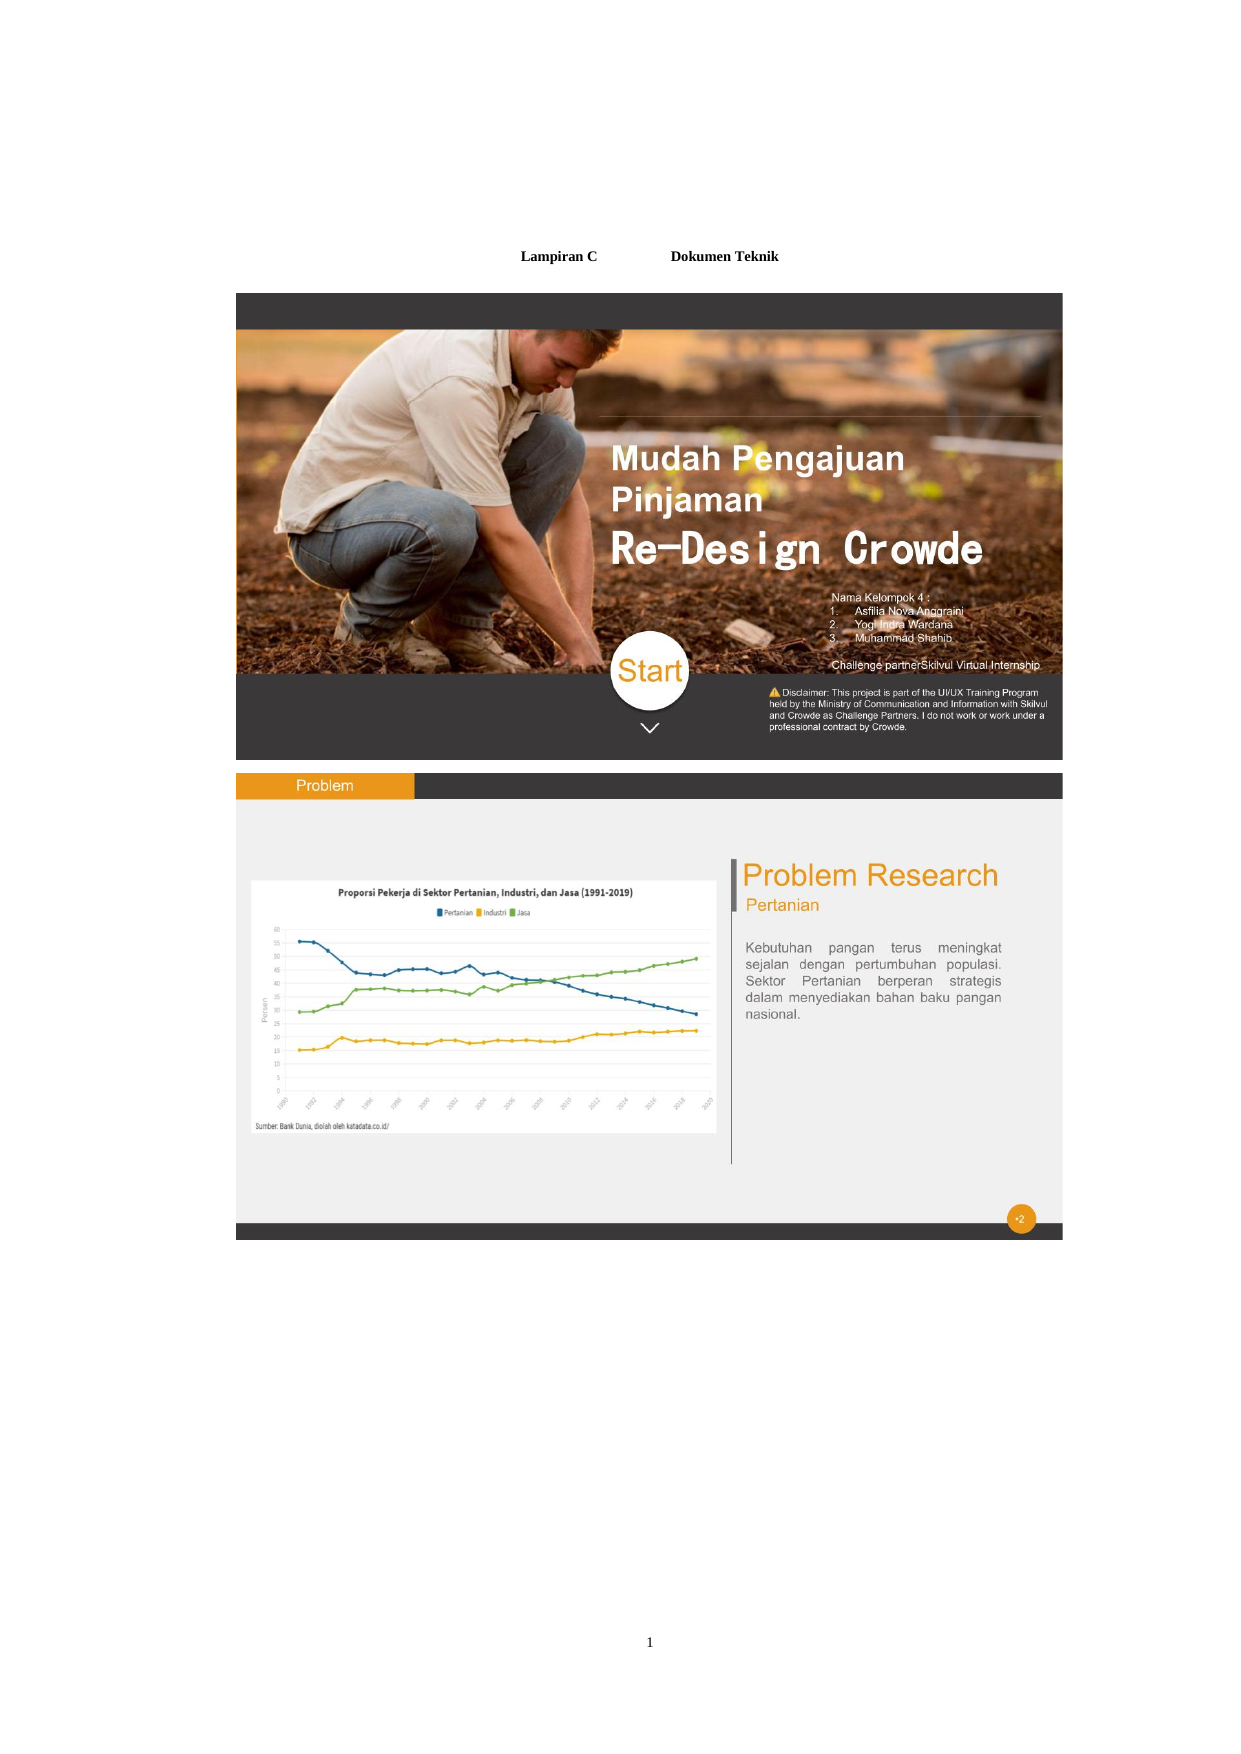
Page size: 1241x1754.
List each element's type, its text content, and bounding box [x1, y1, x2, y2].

picture [236, 773, 1063, 1240]
subtitle Dokumen Teknik [236, 236, 1063, 265]
picture [236, 293, 1063, 760]
